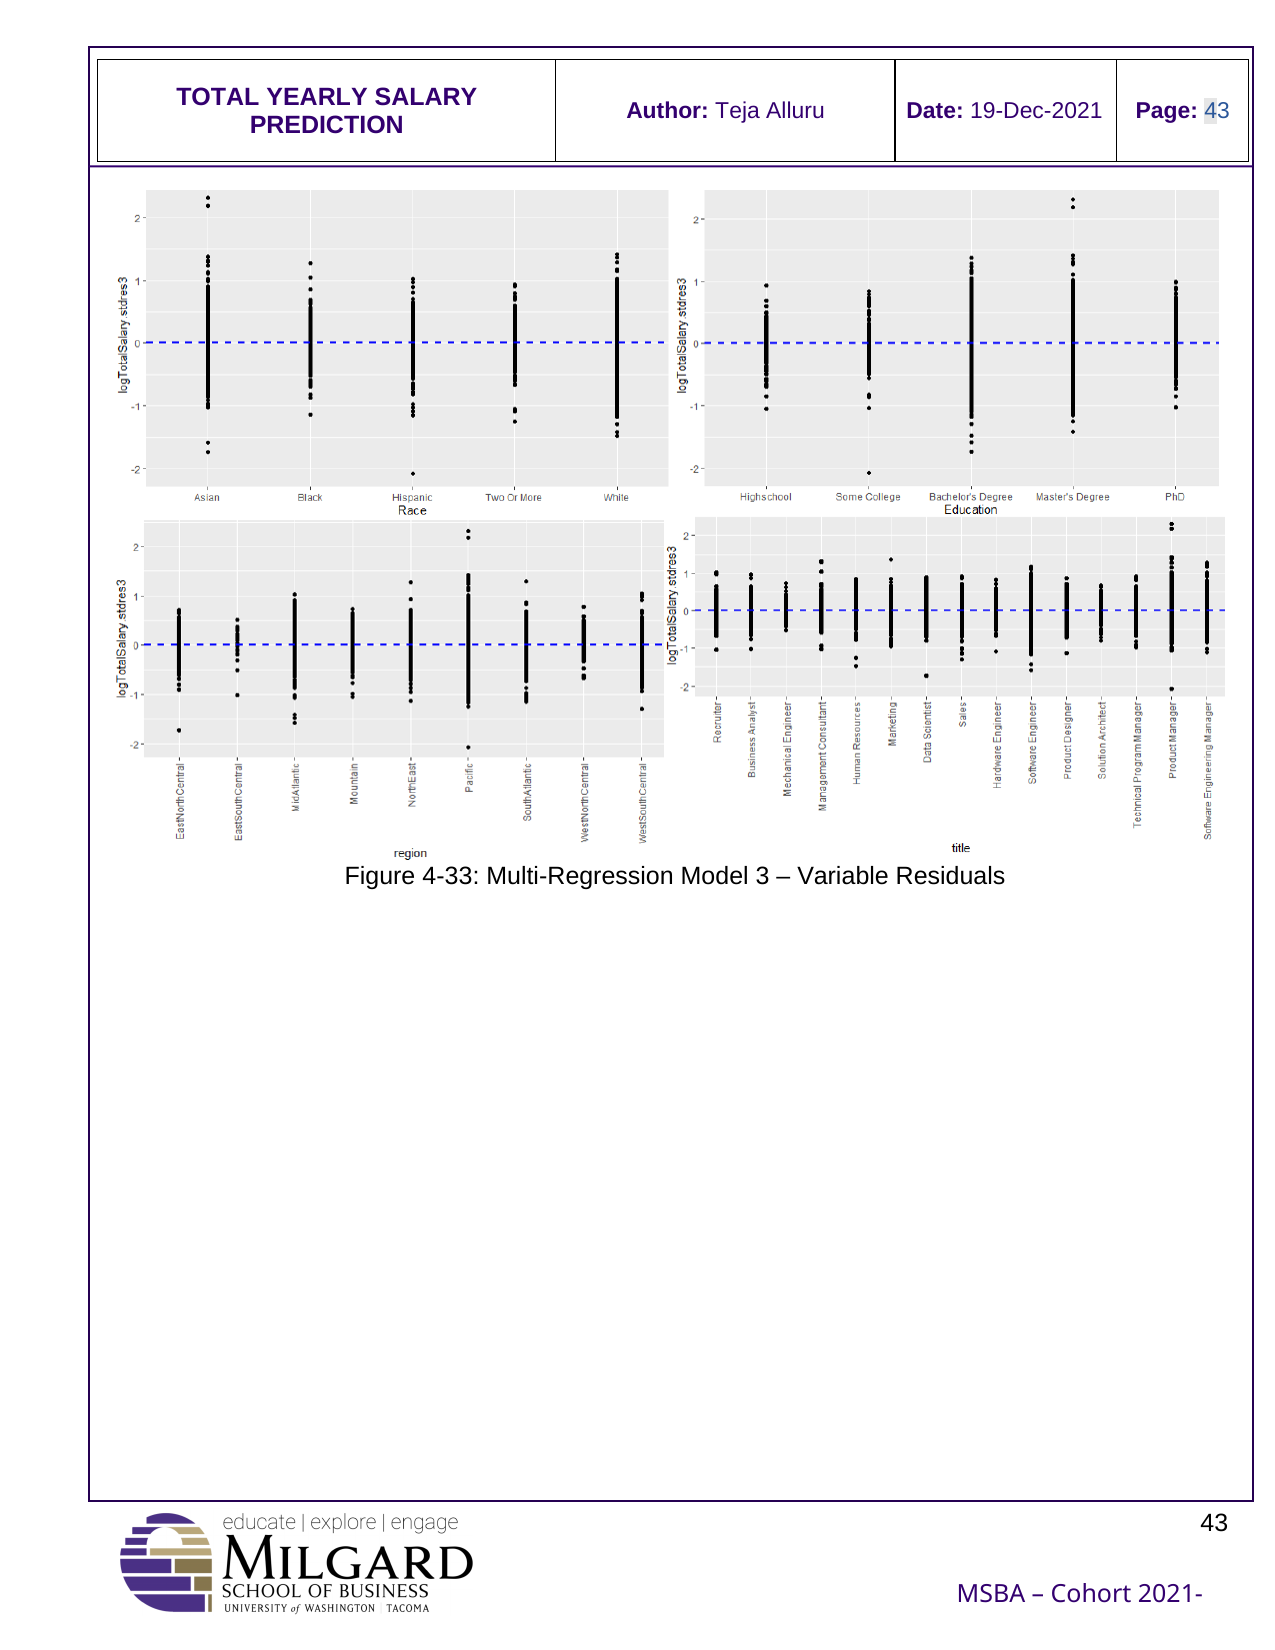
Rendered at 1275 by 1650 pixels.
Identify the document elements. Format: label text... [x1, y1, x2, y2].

picture [119, 1508, 474, 1616]
picture [112, 190, 1229, 861]
